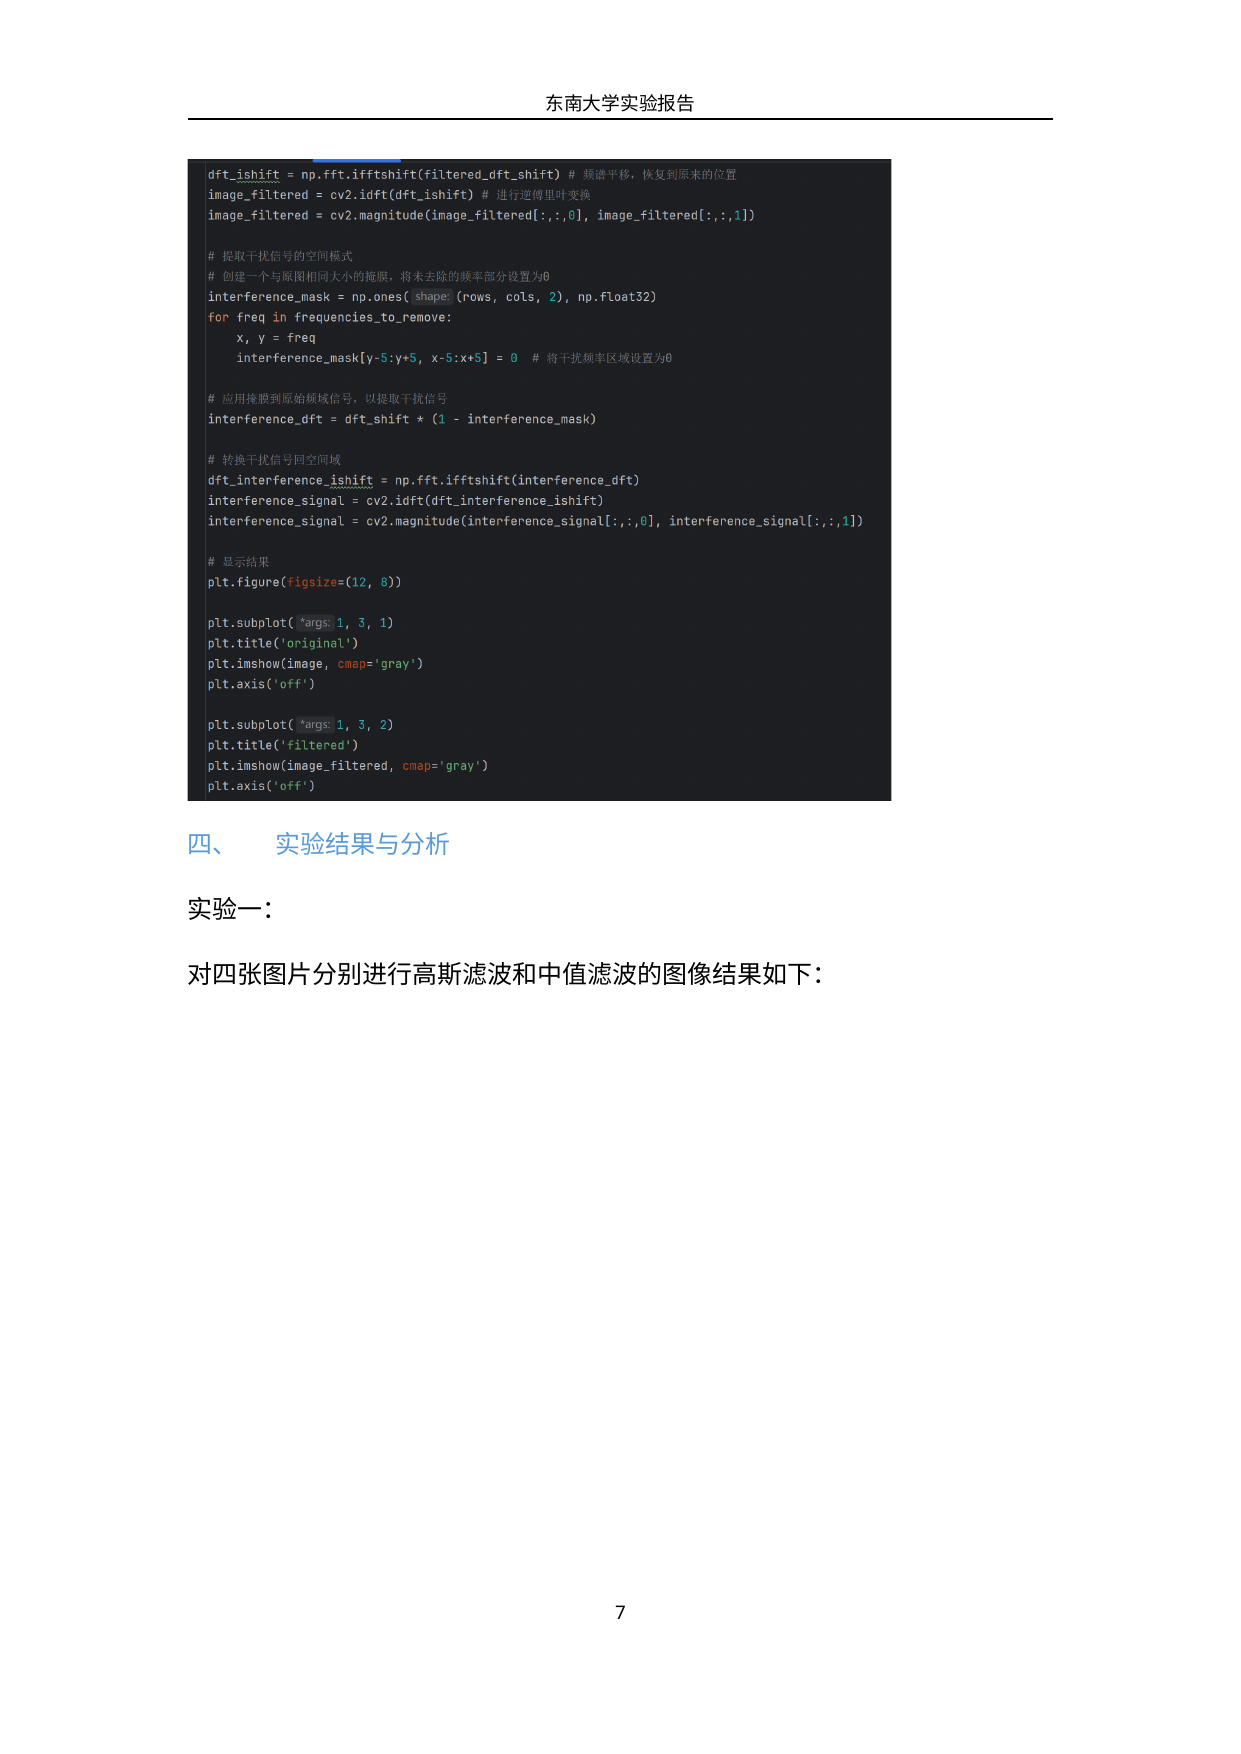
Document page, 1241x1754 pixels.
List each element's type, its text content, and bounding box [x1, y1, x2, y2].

list 对四张图片分别进行高斯滤波和中值滤波的图像结果如下： [187, 940, 1053, 1005]
picture [187, 159, 892, 801]
list 实验结果与分析 [187, 810, 1053, 875]
list 实验一： [187, 875, 1053, 940]
